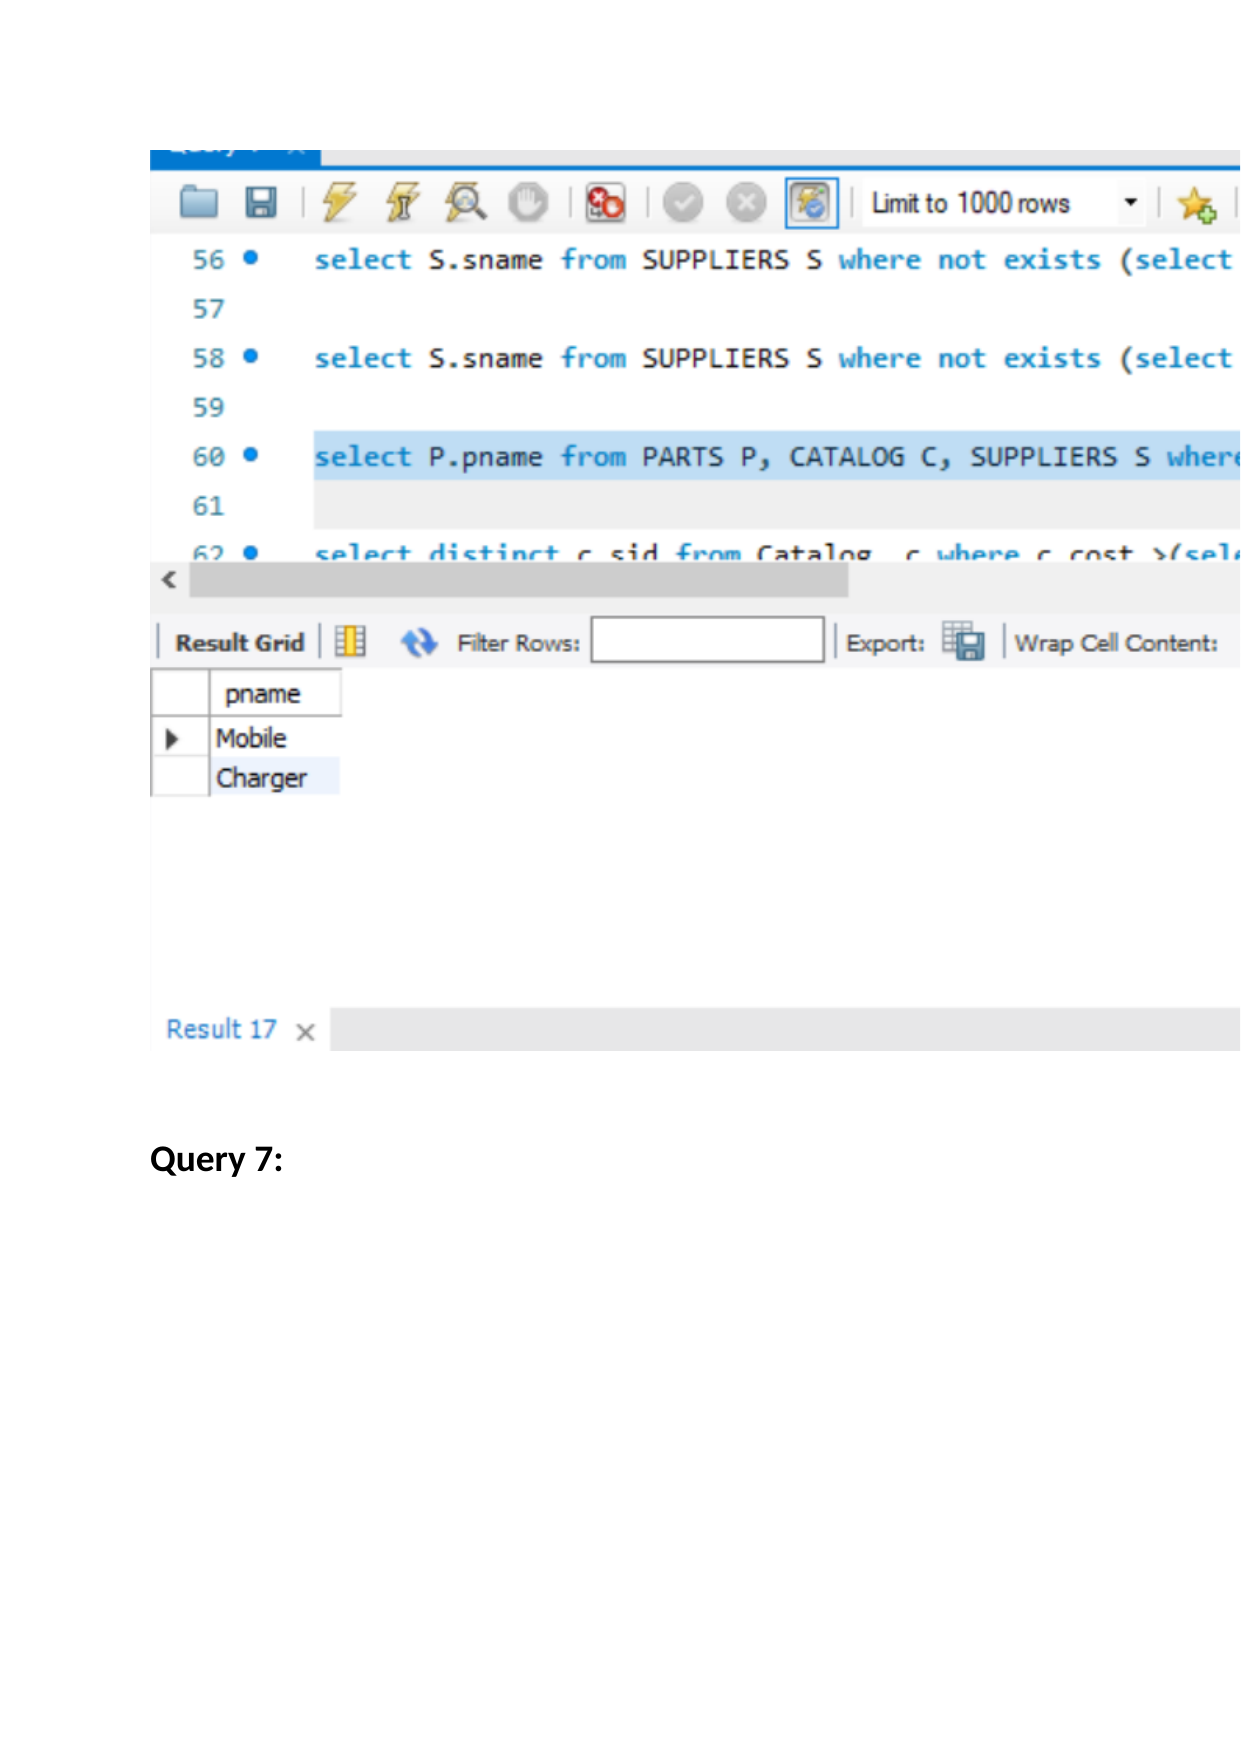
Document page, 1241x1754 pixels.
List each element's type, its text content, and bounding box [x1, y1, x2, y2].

text Query 7: [150, 1135, 1090, 1181]
picture [150, 150, 1241, 1051]
